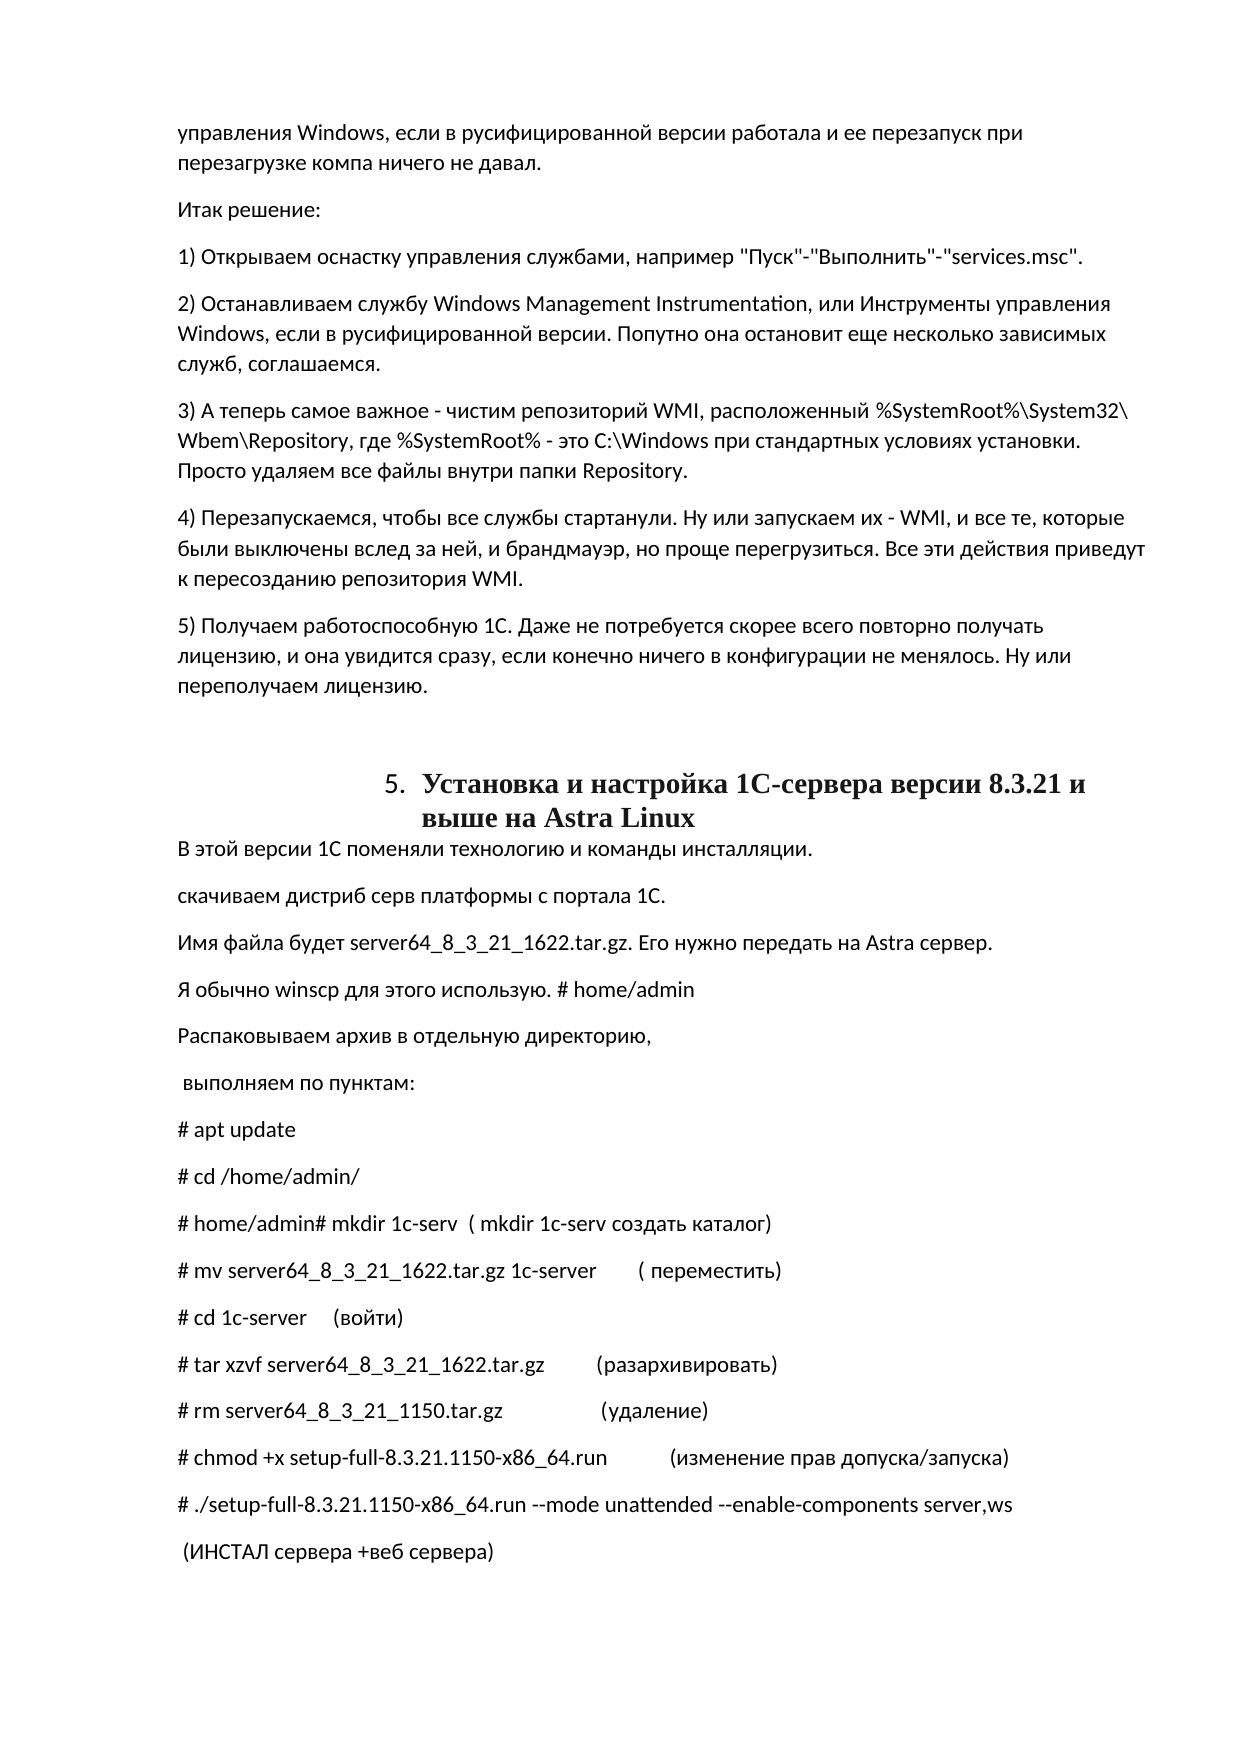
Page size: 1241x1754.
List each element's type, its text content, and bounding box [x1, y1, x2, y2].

list Установка и настройка 1C-сервера версии 8.3.21 и выше на Astra Linux [384, 765, 1152, 834]
text 1) Открываем оснастку управления службами, например "Пуск"-"Выполнить"-"services.msc". [177, 242, 1152, 270]
text В этой версии 1С поменяли технологию и команды инсталляции. [177, 834, 1152, 862]
text 3) А теперь самое важное - чистим репозиторий WMI, расположенный %SystemRoot%\System32\Wbem\Repository, где %SystemRoot% - это C:\Windows при стандартных условиях установки. Просто удаляем все файлы внутри папки Repository. [177, 396, 1152, 485]
text # chmod +x setup-full-8.3.21.1150-x86_64.run (изменение прав допуска/запуска) [177, 1443, 1152, 1472]
text Я обычно winscp для этого использую. # home/admin [177, 975, 1152, 1003]
text 2) Останавливаем службу Windows Management Instrumentation, или Инструменты управления Windows, если в русифицированной версии. Попутно она остановит еще несколько зависимых служб, соглашаемся. [177, 289, 1152, 377]
text скачиваем дистриб серв платформы с портала 1С. [177, 881, 1152, 909]
text # apt update [177, 1115, 1152, 1143]
text Итак решение: [177, 195, 1152, 223]
text # tar xzvf server64_8_3_21_1622.tar.gz (разархивировать) [177, 1350, 1152, 1378]
text (ИНСТАЛ сервера +веб сервера) [177, 1537, 1152, 1565]
text # cd 1c-server (войти) [177, 1303, 1152, 1331]
text # home/admin# mkdir 1c-serv ( mkdir 1c-serv создать каталог) [177, 1209, 1152, 1237]
text Имя файла будет server64_8_3_21_1622.tar.gz. Его нужно передать на Astra сервер. [177, 928, 1152, 956]
text # cd /home/admin/ [177, 1162, 1152, 1190]
text 5) Получаем работоспособную 1С. Даже не потребуется скорее всего повторно получать лицензию, и она увидится сразу, если конечно ничего в конфигурации не менялось. Ну или переполучаем лицензию. [177, 611, 1152, 699]
text 4) Перезапускаемся, чтобы все службы стартанули. Ну или запускаем их - WMI, и все те, которые были выключены вслед за ней, и брандмауэр, но проще перегрузиться. Все эти действия приведут к пересозданию репозитория WMI. [177, 503, 1152, 592]
text # ./setup-full-8.3.21.1150-x86_64.run --mode unattended --enable-components server,ws [177, 1490, 1152, 1518]
text выполняем по пунктам: [177, 1068, 1152, 1097]
text # mv server64_8_3_21_1622.tar.gz 1c-server ( переместить) [177, 1256, 1152, 1284]
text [177, 118, 1152, 176]
text # rm server64_8_3_21_1150.tar.gz (удаление) [177, 1397, 1152, 1425]
text Распаковываем архив в отдельную директорию, [177, 1022, 1152, 1050]
